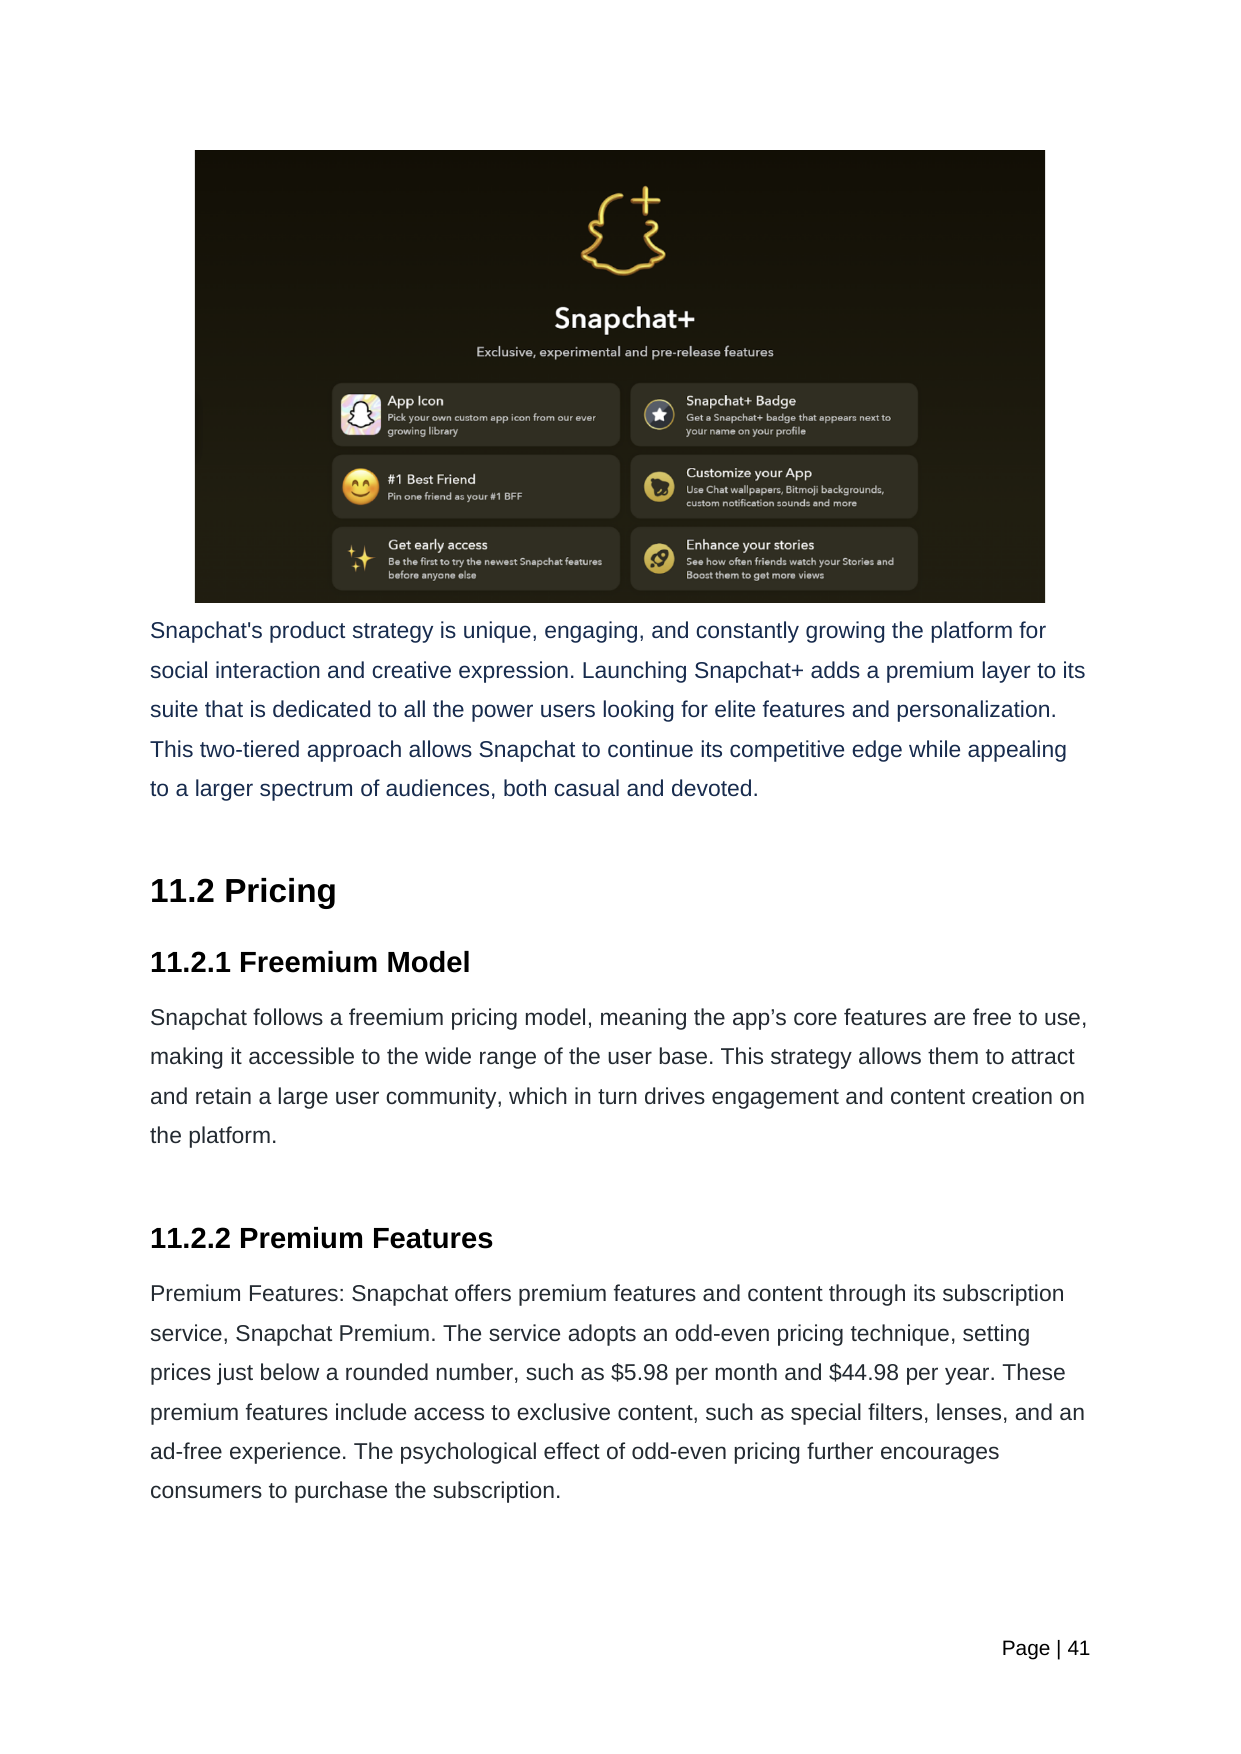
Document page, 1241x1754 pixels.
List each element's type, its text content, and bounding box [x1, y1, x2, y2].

subtitle 11.2 Pricing [150, 871, 1090, 909]
subtitle 11.2.2 Premium Features [150, 1221, 1090, 1255]
text Snapchat's product strategy is unique, engaging, and constantly growing the platform for social interaction and creative expression. Launching Snapchat+ adds a premium layer to its suite that is dedicated to all the power users looking for elite features and personalization. This two-tiered approach allows Snapchat to continue its competitive edge while appealing to a larger spectrum of audiences, both casual and devoted. [150, 617, 1090, 801]
text Snapchat follows a freemium pricing model, meaning the app’s core features are free to use, making it accessible to the wide range of the user base. This strategy allows them to attract and retain a large user community, which in turn drives engagement and content creation on the platform. [150, 1004, 1090, 1148]
text Premium Features: Snapchat offers premium features and content through its subscription service, Snapchat Premium. The service adopts an odd-even pricing technique, setting prices just below a rounded number, such as $5.98 per month and $44.98 per year. These premium features include access to exclusive content, such as special filters, lenses, and an ad-free experience. The psychological effect of odd-even pricing further encourages consumers to purchase the subscription. [150, 1280, 1090, 1504]
picture [194, 150, 1046, 603]
subtitle 11.2.1 Freemium Model [150, 945, 1090, 978]
